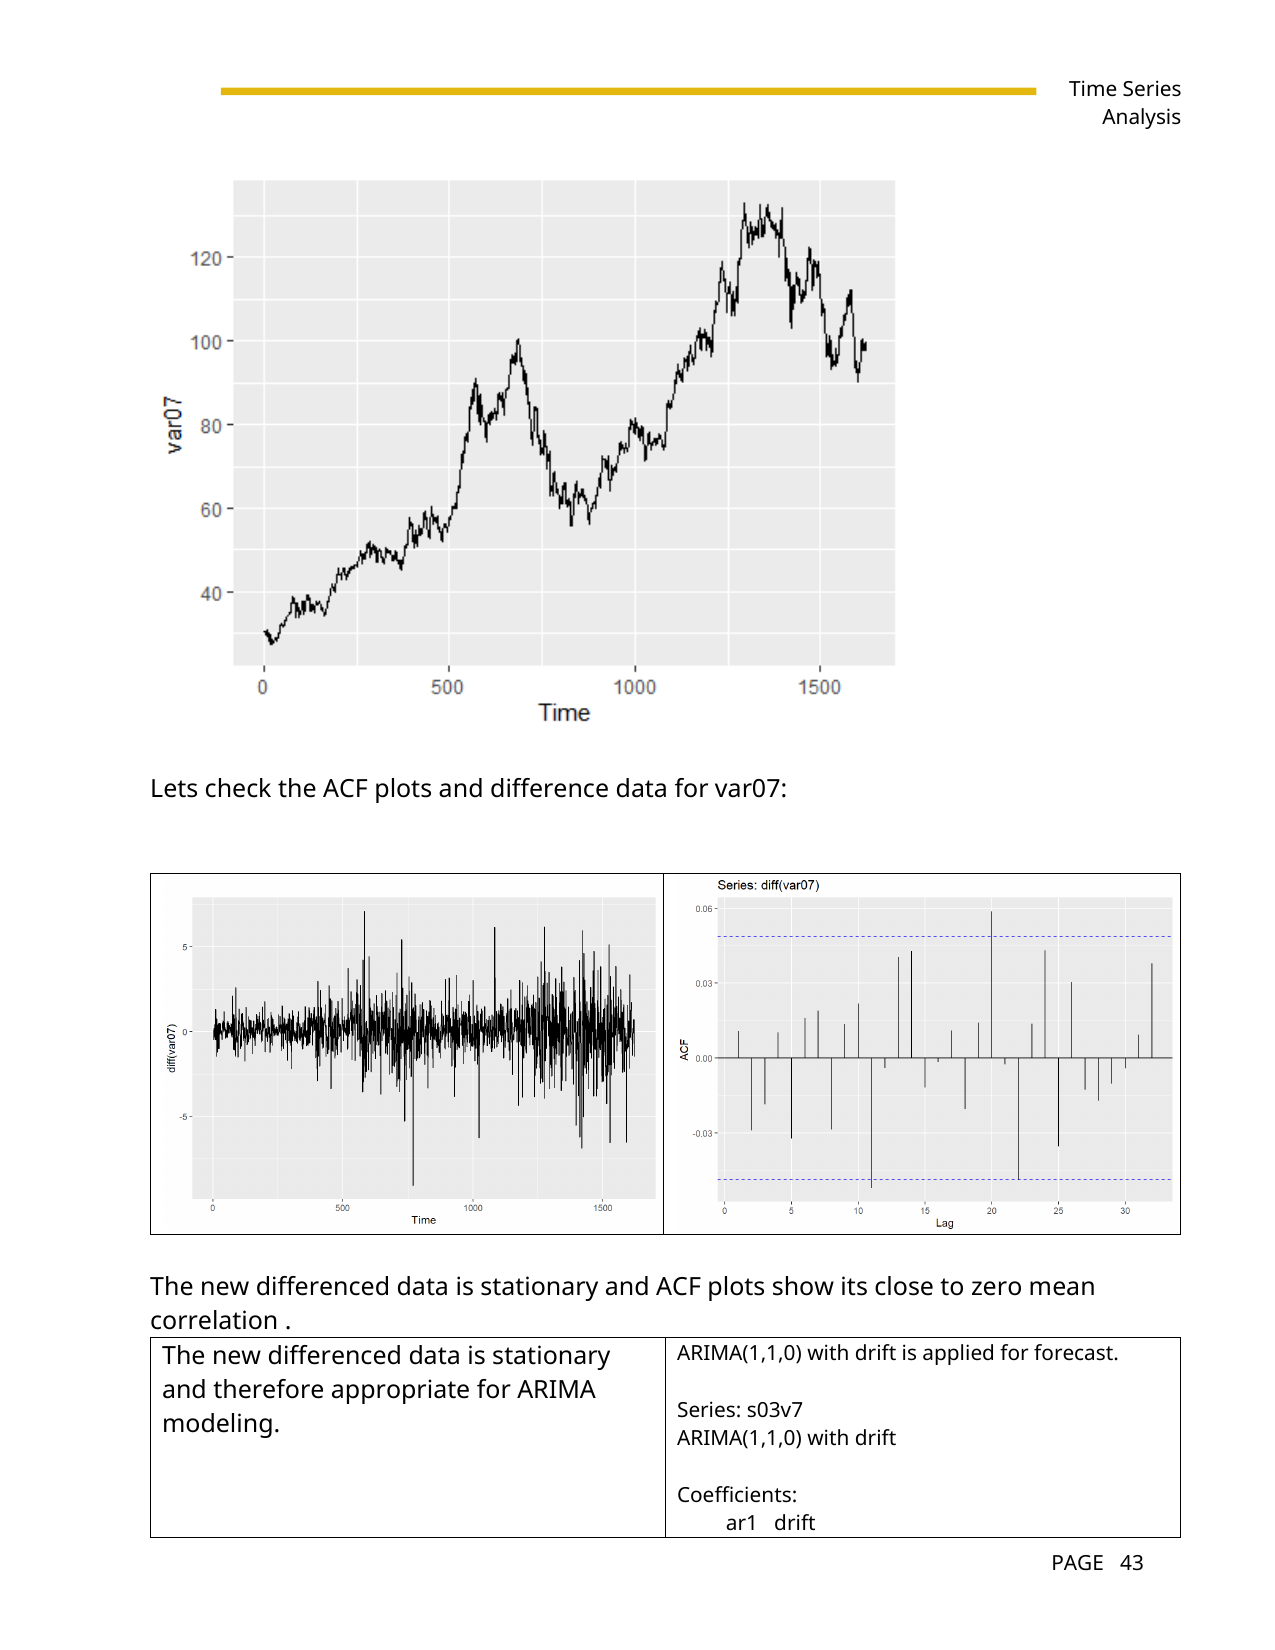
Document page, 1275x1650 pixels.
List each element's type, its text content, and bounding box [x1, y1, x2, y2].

text The new differenced data is stationary and ACF plots show its close to zero mean correlation . [150, 1269, 1181, 1337]
picture [674, 874, 1178, 1234]
text Lets check the ACF plots and difference data for var07: [150, 771, 1181, 839]
table_header [664, 874, 674, 1234]
table_header [151, 874, 663, 1234]
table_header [151, 1338, 665, 1537]
picture [150, 130, 908, 737]
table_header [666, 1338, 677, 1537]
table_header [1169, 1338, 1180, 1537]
picture [161, 874, 661, 1231]
